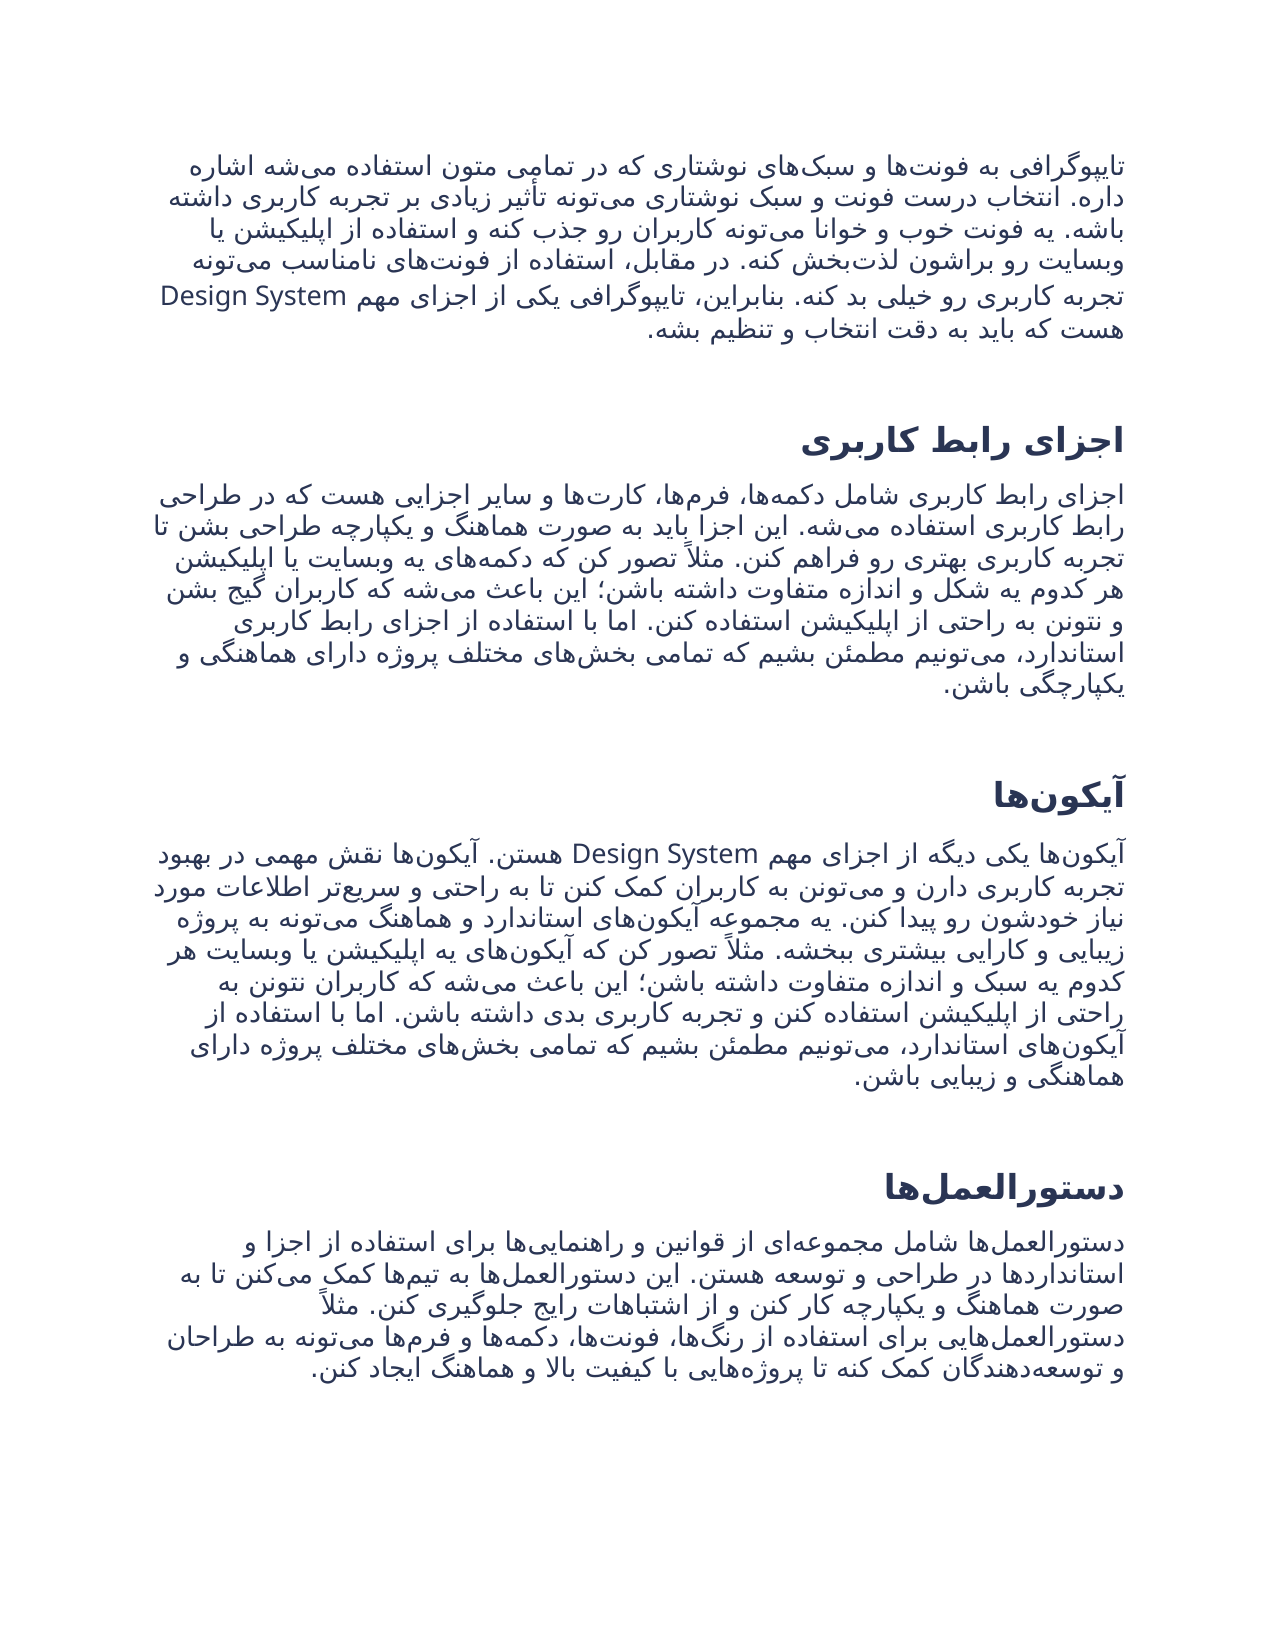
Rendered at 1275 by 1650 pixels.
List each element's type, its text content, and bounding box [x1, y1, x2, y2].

text اجزای رابط کاربری [150, 382, 1125, 460]
text دستورالعمل‌ها شامل مجموعه‌ای از قوانین و راهنمایی‌ها برای استفاده از اجزا و استانداردها در طراحی و توسعه هستن. این دستورالعمل‌ها به تیم‌ها کمک می‌کنن تا به صورت هماهنگ و یکپارچه کار کنن و از اشتباهات رایج جلوگیری کنن. مثلاً دستورالعمل‌هایی برای استفاده از رنگ‌ها، فونت‌ها، دکمه‌ها و فرم‌ها می‌تونه به طراحان و توسعه‌دهندگان کمک کنه تا پروژه‌هایی با کیفیت بالا و هماهنگ ایجاد کنن. [150, 1227, 1125, 1384]
text دستورالعمل‌ها [150, 1130, 1125, 1208]
text اجزای رابط کاربری شامل دکمه‌ها، فرم‌ها، کارت‌ها و سایر اجزایی هست که در طراحی رابط کاربری استفاده می‌شه. این اجزا باید به صورت هماهنگ و یکپارچه طراحی بشن تا تجربه کاربری بهتری رو فراهم کنن. مثلاً تصور کن که دکمه‌های یه وبسایت یا اپلیکیشن هر کدوم یه شکل و اندازه متفاوت داشته باشن؛ این باعث می‌شه که کاربران گیج بشن و نتونن به راحتی از اپلیکیشن استفاده کنن. اما با استفاده از اجزای رابط کاربری استاندارد، می‌تونیم مطمئن بشیم که تمامی بخش‌های مختلف پروژه دارای هماهنگی و یکپارچگی باشن. [150, 479, 1125, 700]
text تایپوگرافی به فونت‌ها و سبک‌های نوشتاری که در تمامی متون استفاده می‌شه اشاره داره. انتخاب درست فونت و سبک نوشتاری می‌تونه تأثیر زیادی بر تجربه کاربری داشته باشه. یه فونت خوب و خوانا می‌تونه کاربران رو جذب کنه و استفاده از اپلیکیشن یا وبسایت رو براشون لذت‌بخش کنه. در مقابل، استفاده از فونت‌های نامناسب می‌تونه تجربه کاربری رو خیلی بد کنه. بنابراین، تایپوگرافی یکی از اجزای مهم Design System هست که باید به دقت انتخاب و تنظیم بشه. [150, 150, 1125, 345]
text آیکون‌ها یکی دیگه از اجزای مهم Design System هستن. آیکون‌ها نقش مهمی در بهبود تجربه کاربری دارن و می‌تونن به کاربران کمک کنن تا به راحتی و سریع‌تر اطلاعات مورد نیاز خودشون رو پیدا کنن. یه مجموعه آیکون‌های استاندارد و هماهنگ می‌تونه به پروژه زیبایی و کارایی بیشتری ببخشه. مثلاً تصور کن که آیکون‌های یه اپلیکیشن یا وبسایت هر کدوم یه سبک و اندازه متفاوت داشته باشن؛ این باعث می‌شه که کاربران نتونن به راحتی از اپلیکیشن استفاده کنن و تجربه کاربری بدی داشته باشن. اما با استفاده از آیکون‌های استاندارد، می‌تونیم مطمئن بشیم که تمامی بخش‌های مختلف پروژه دارای هماهنگی و زیبایی باشن. [150, 834, 1125, 1092]
text آیکون‌ها [150, 737, 1125, 816]
